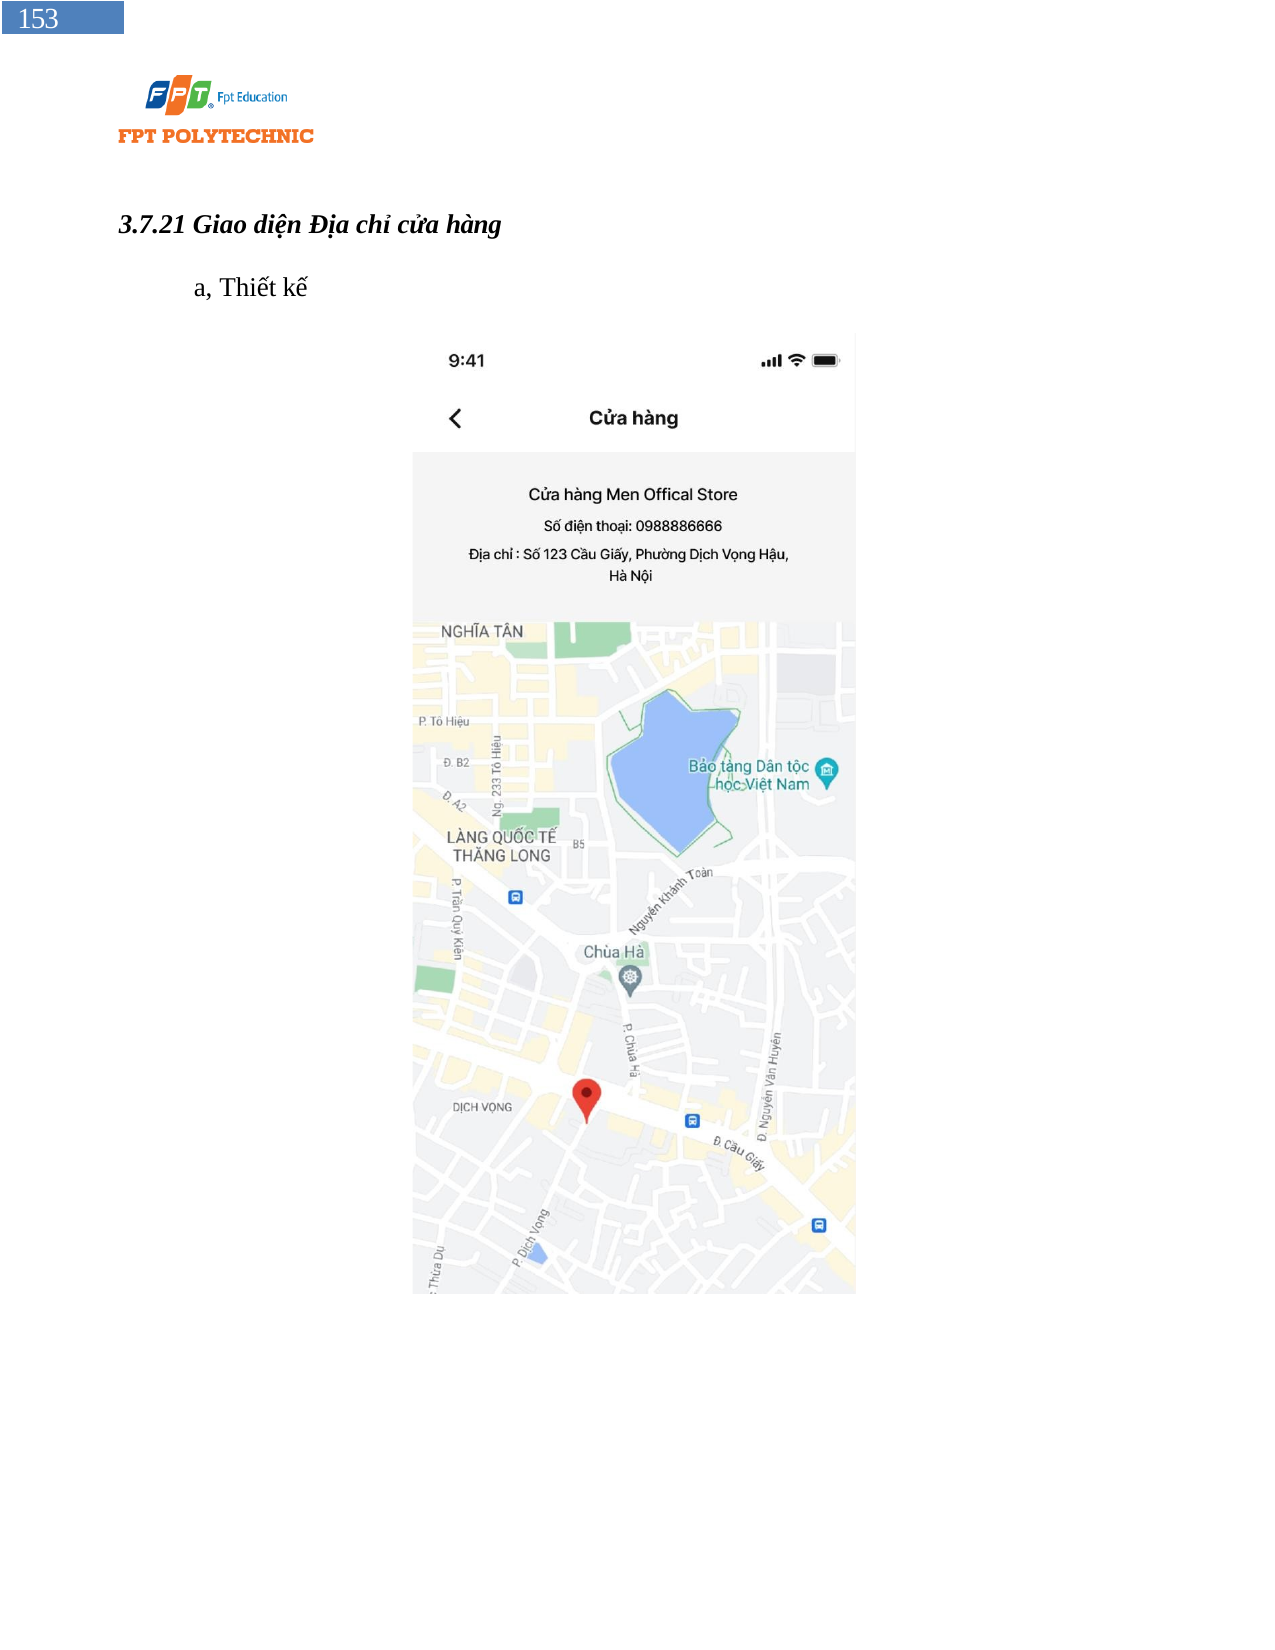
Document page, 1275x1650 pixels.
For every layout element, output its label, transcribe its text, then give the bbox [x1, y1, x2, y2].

text a, Thiết kế [193, 271, 1210, 302]
picture [118, 75, 314, 143]
subtitle Giao diện Địa chỉ cửa hàng [118, 209, 1210, 240]
picture [412, 333, 856, 1294]
